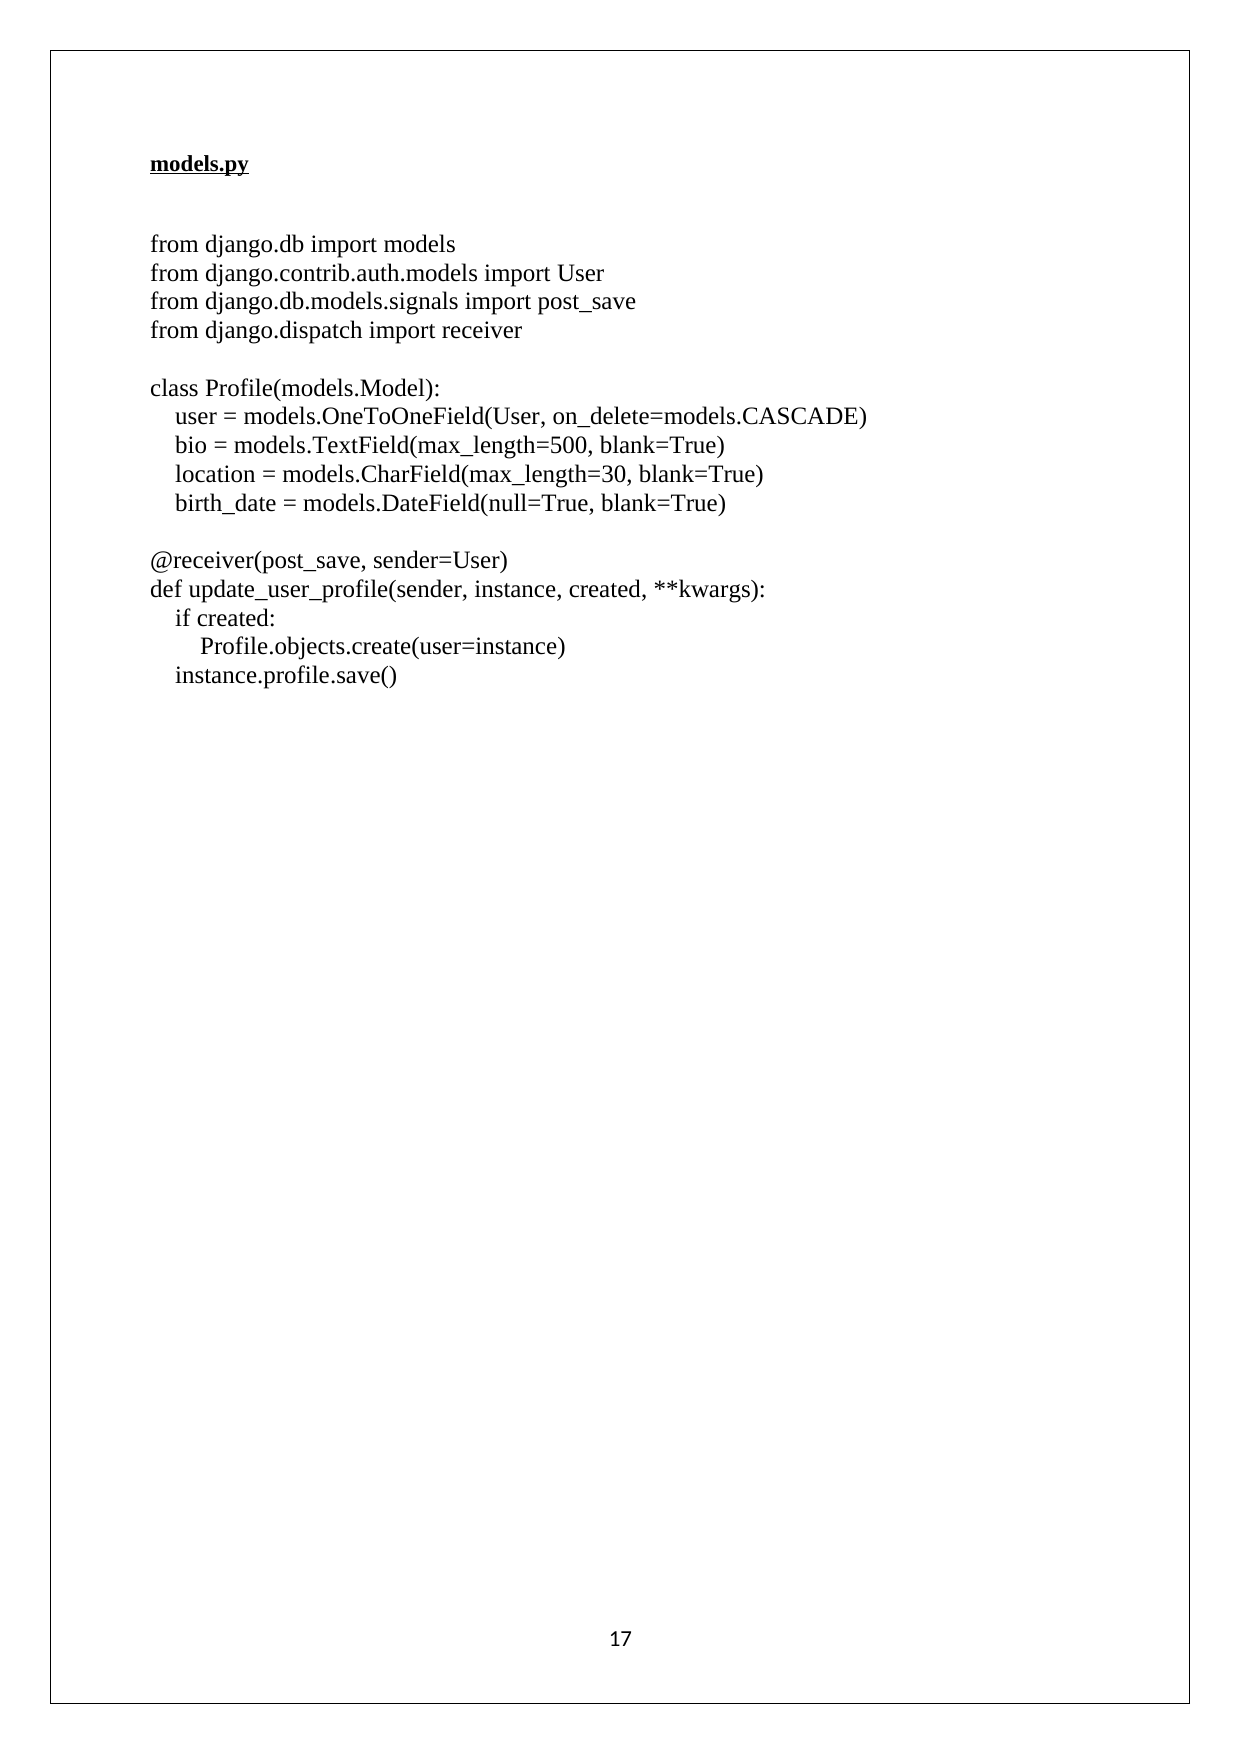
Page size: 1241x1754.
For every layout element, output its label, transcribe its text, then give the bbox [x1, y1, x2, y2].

text from django.contrib.auth.models import User [150, 258, 1090, 286]
text class Profile(models.Model): [150, 373, 1090, 401]
text if created: [150, 603, 1090, 631]
text location = models.CharField(max_length=30, blank=True) [150, 459, 1090, 488]
text from django.db import models [150, 229, 1090, 258]
text birth_date = models.DateField(null=True, blank=True) [150, 488, 1090, 516]
text from django.db.models.signals import post_save [150, 286, 1090, 315]
text bio = models.TextField(max_length=500, blank=True) [150, 430, 1090, 459]
text models.py [150, 150, 1090, 176]
text user = models.OneToOneField(User, on_delete=models.CASCADE) [150, 401, 1090, 430]
text instance.profile.save() [150, 660, 1090, 689]
text @receiver(post_save, sender=User) [150, 545, 1090, 574]
text from django.dispatch import receiver [150, 315, 1090, 344]
text def update_user_profile(sender, instance, created, **kwargs): [150, 574, 1090, 603]
text Profile.objects.create(user=instance) [150, 631, 1090, 660]
